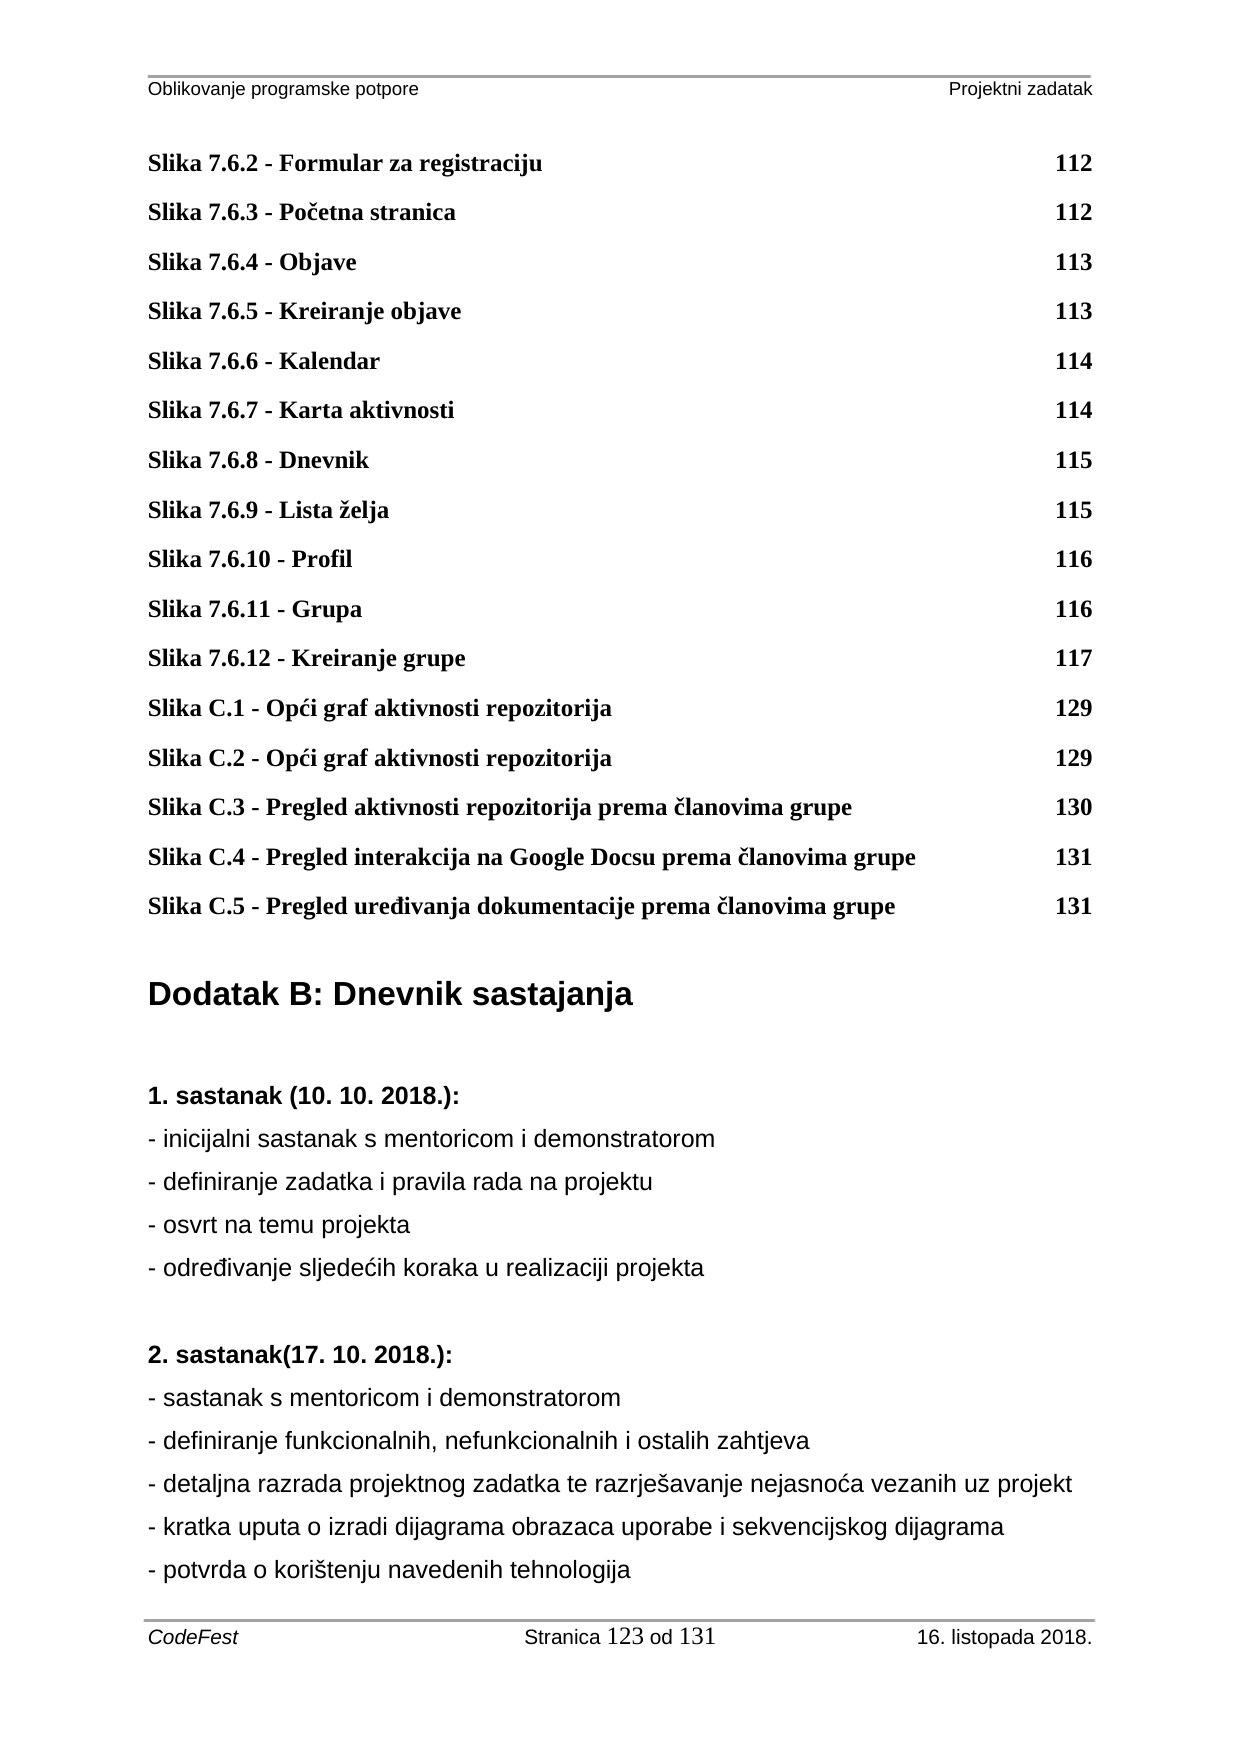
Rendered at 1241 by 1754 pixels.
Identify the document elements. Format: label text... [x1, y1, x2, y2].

subtitle Dodatak B: Dnevnik sastajanja [148, 974, 1093, 1012]
text - potvrda o korištenju navedenih tehnologija [148, 1555, 1093, 1584]
text - osvrt na temu projekta [148, 1210, 1093, 1239]
text - definiranje funkcionalnih, nefunkcionalnih i ostalih zahtjeva [148, 1426, 1093, 1454]
text - definiranje zadatka i pravila rada na projektu [148, 1167, 1093, 1196]
text 2. sastanak(17. 10. 2018.): [148, 1339, 1093, 1368]
text - detaljna razrada projektnog zadatka te razrješavanje nejasnoća vezanih uz projekt [148, 1469, 1093, 1498]
text - inicijalni sastanak s mentoricom i demonstratorom [148, 1124, 1093, 1153]
text - sastanak s mentoricom i demonstratorom [148, 1383, 1093, 1411]
text - kratka uputa o izradi dijagrama obrazaca uporabe i sekvencijskog dijagrama [148, 1512, 1093, 1541]
text - određivanje sljedećih koraka u realizaciji projekta [148, 1253, 1093, 1282]
text 1. sastanak (10. 10. 2018.): [148, 1081, 1093, 1109]
